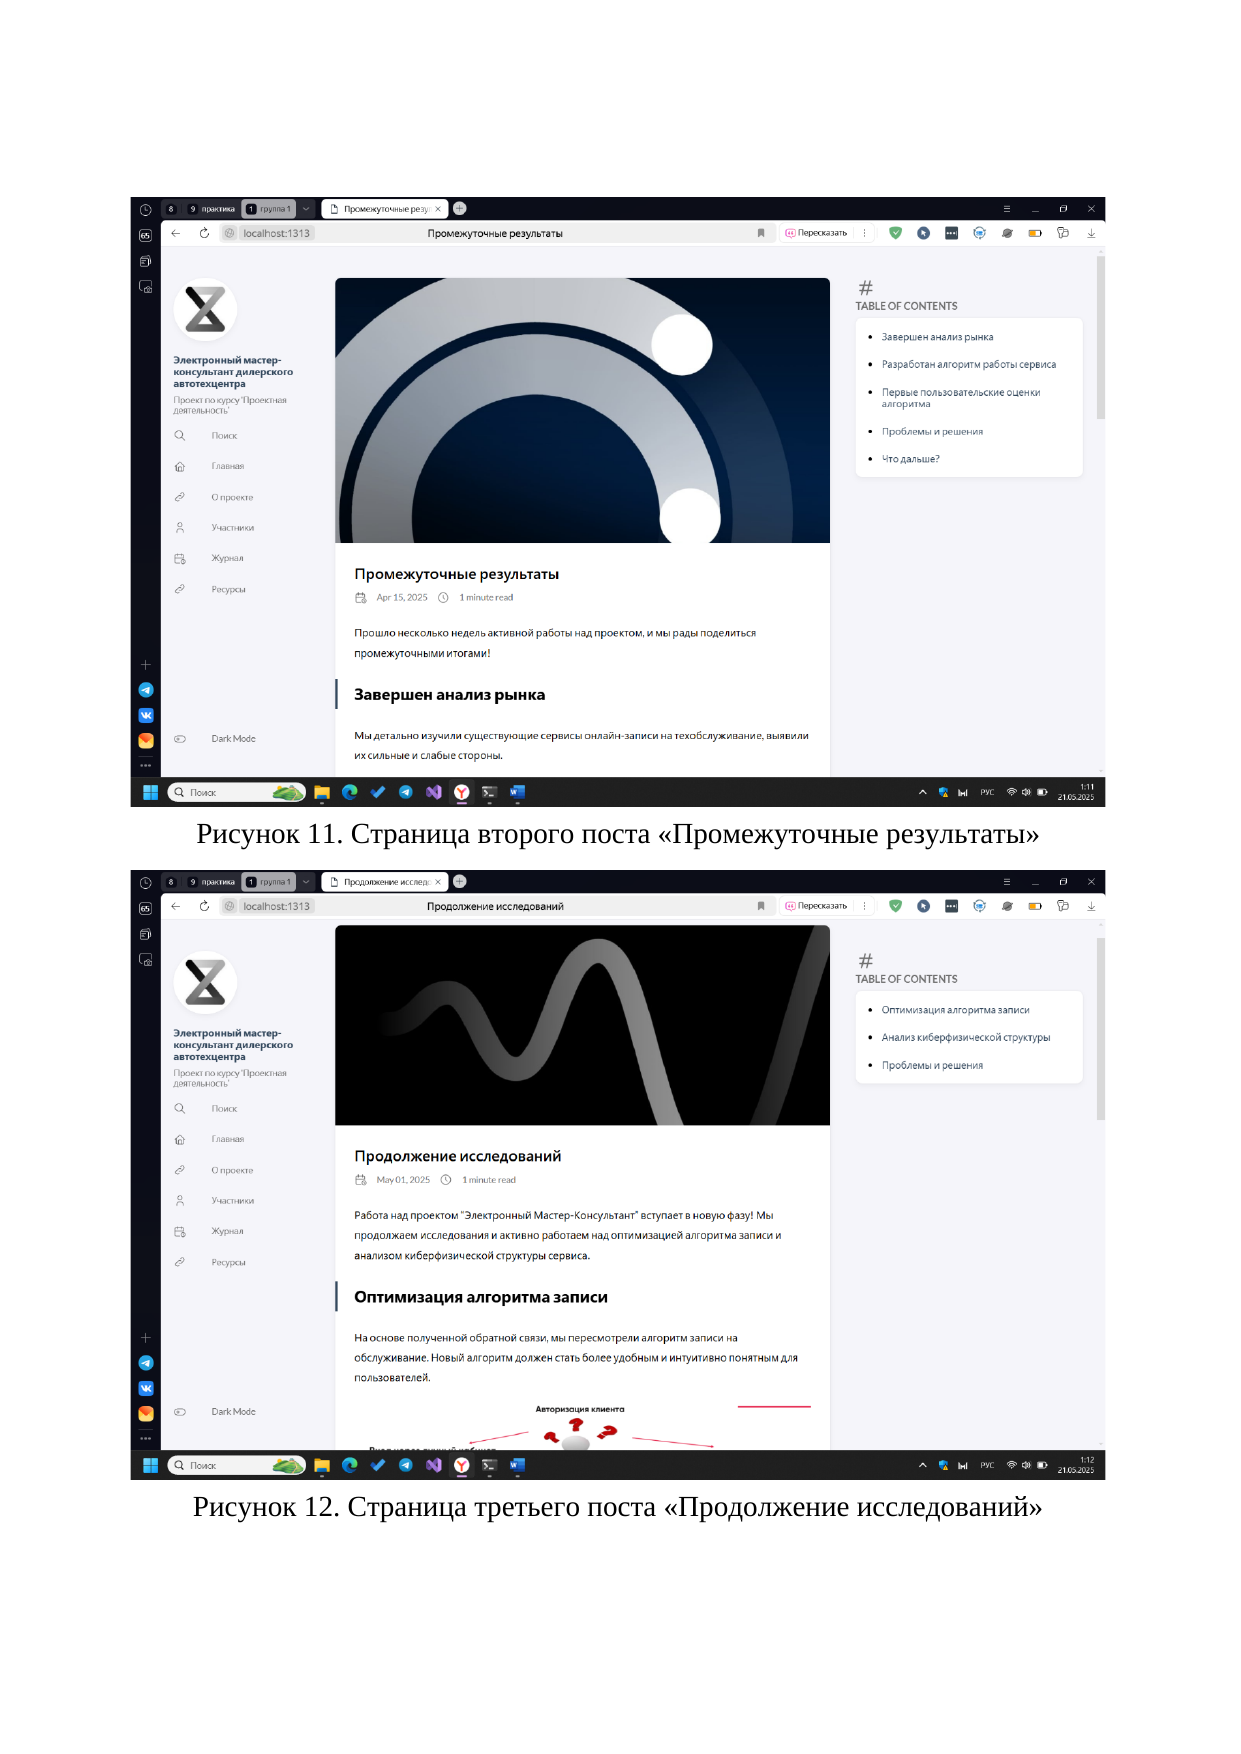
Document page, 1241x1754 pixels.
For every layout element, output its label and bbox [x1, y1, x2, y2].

picture [130, 870, 1106, 1480]
picture [130, 197, 1106, 807]
